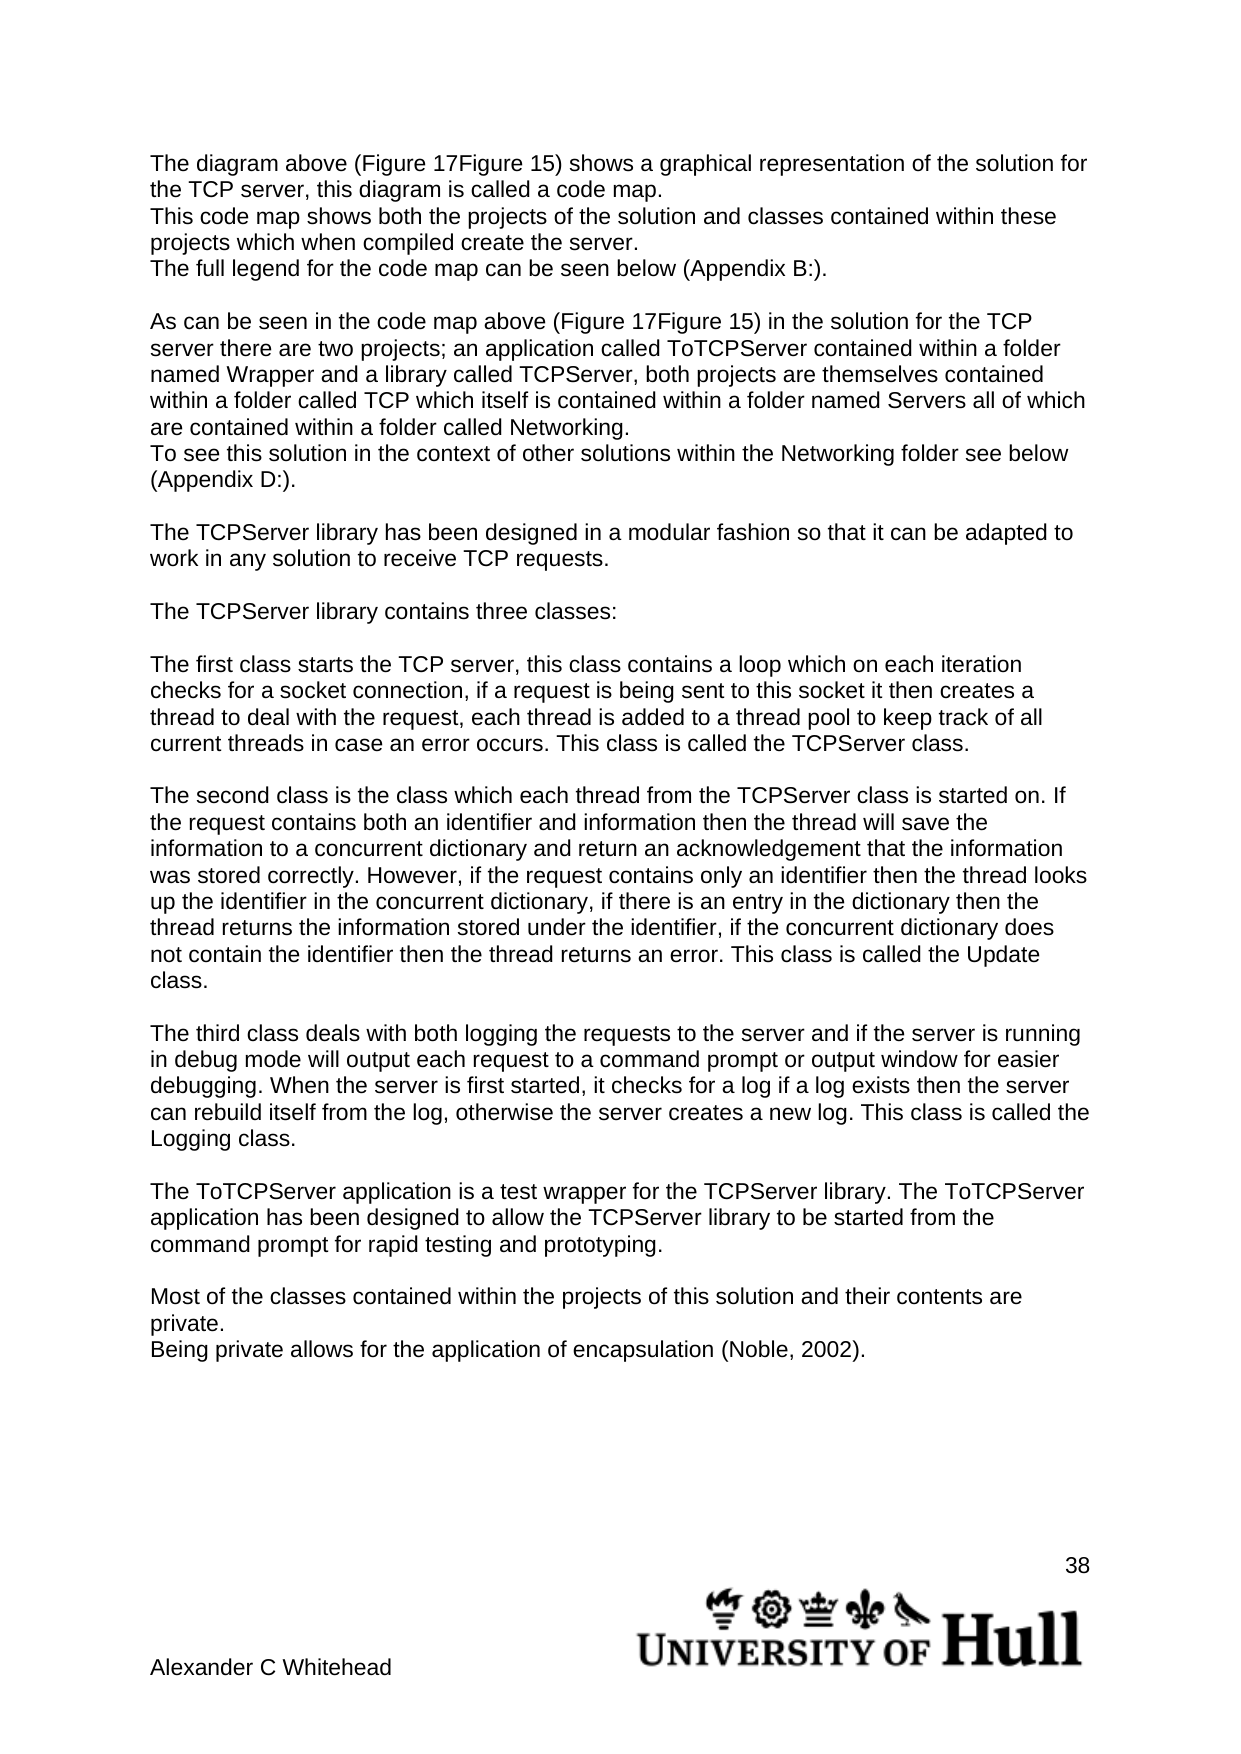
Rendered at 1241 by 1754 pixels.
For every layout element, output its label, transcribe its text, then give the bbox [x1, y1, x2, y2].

text The full legend for the code map can be seen below (‎Appendix B:). [150, 255, 1090, 282]
text The third class deals with both logging the requests to the server and if the server is running in debug mode will output each request to a command prompt or output window for easier debugging. When the server is first started, it checks for a log if a log exists then the server can rebuild itself from the log, otherwise the server creates a new log. This class is called the Logging class. [150, 1020, 1090, 1151]
text To see this solution in the context of other solutions within the Networking folder see below (Appendix D:). [150, 440, 1090, 493]
text The TCPServer library contains three classes: [150, 598, 1090, 624]
text The first class starts the TCP server, this class contains a loop which on each iteration checks for a socket connection, if a request is being sent to this socket it then creates a thread to deal with the request, each thread is added to a thread pool to keep track of all current threads in case an error occurs. This class is called the TCPServer class. [150, 651, 1090, 756]
text Being private allows for the application of encapsulation . [150, 1336, 1090, 1362]
text The diagram above (Figure 17) shows a graphical representation of the solution for the TCP server, this diagram is called a code map. [150, 150, 1090, 203]
text The ToTCPServer application is a test wrapper for the TCPServer library. The ToTCPServer application has been designed to allow the TCPServer library to be started from the command prompt for rapid testing and prototyping. [150, 1178, 1090, 1257]
text The second class is the class which each thread from the TCPServer class is started on. If the request contains both an identifier and information then the thread will save the information to a concurrent dictionary and return an acknowledgement that the information was stored correctly. However, if the request contains only an identifier then the thread looks up the identifier in the concurrent dictionary, if there is an entry in the dictionary then the thread returns the information stored under the identifier, if the concurrent dictionary does not contain the identifier then the thread returns an error. This class is called the Update class. [150, 782, 1090, 993]
text The TCPServer library has been designed in a modular fashion so that it can be adapted to work in any solution to receive TCP requests. [150, 519, 1090, 572]
text Most of the classes contained within the projects of this solution and their contents are private. [150, 1283, 1090, 1336]
text This code map shows both the projects of the solution and classes contained within these projects which when compiled create the server. [150, 203, 1090, 255]
picture [630, 1578, 1091, 1676]
text As can be seen in the code map above (Figure 17) in the solution for the TCP server there are two projects; an application called ToTCPServer contained within a folder named Wrapper and a library called TCPServer, both projects are themselves contained within a folder called TCP which itself is contained within a folder named Servers all of which are contained within a folder called Networking. [150, 308, 1090, 440]
